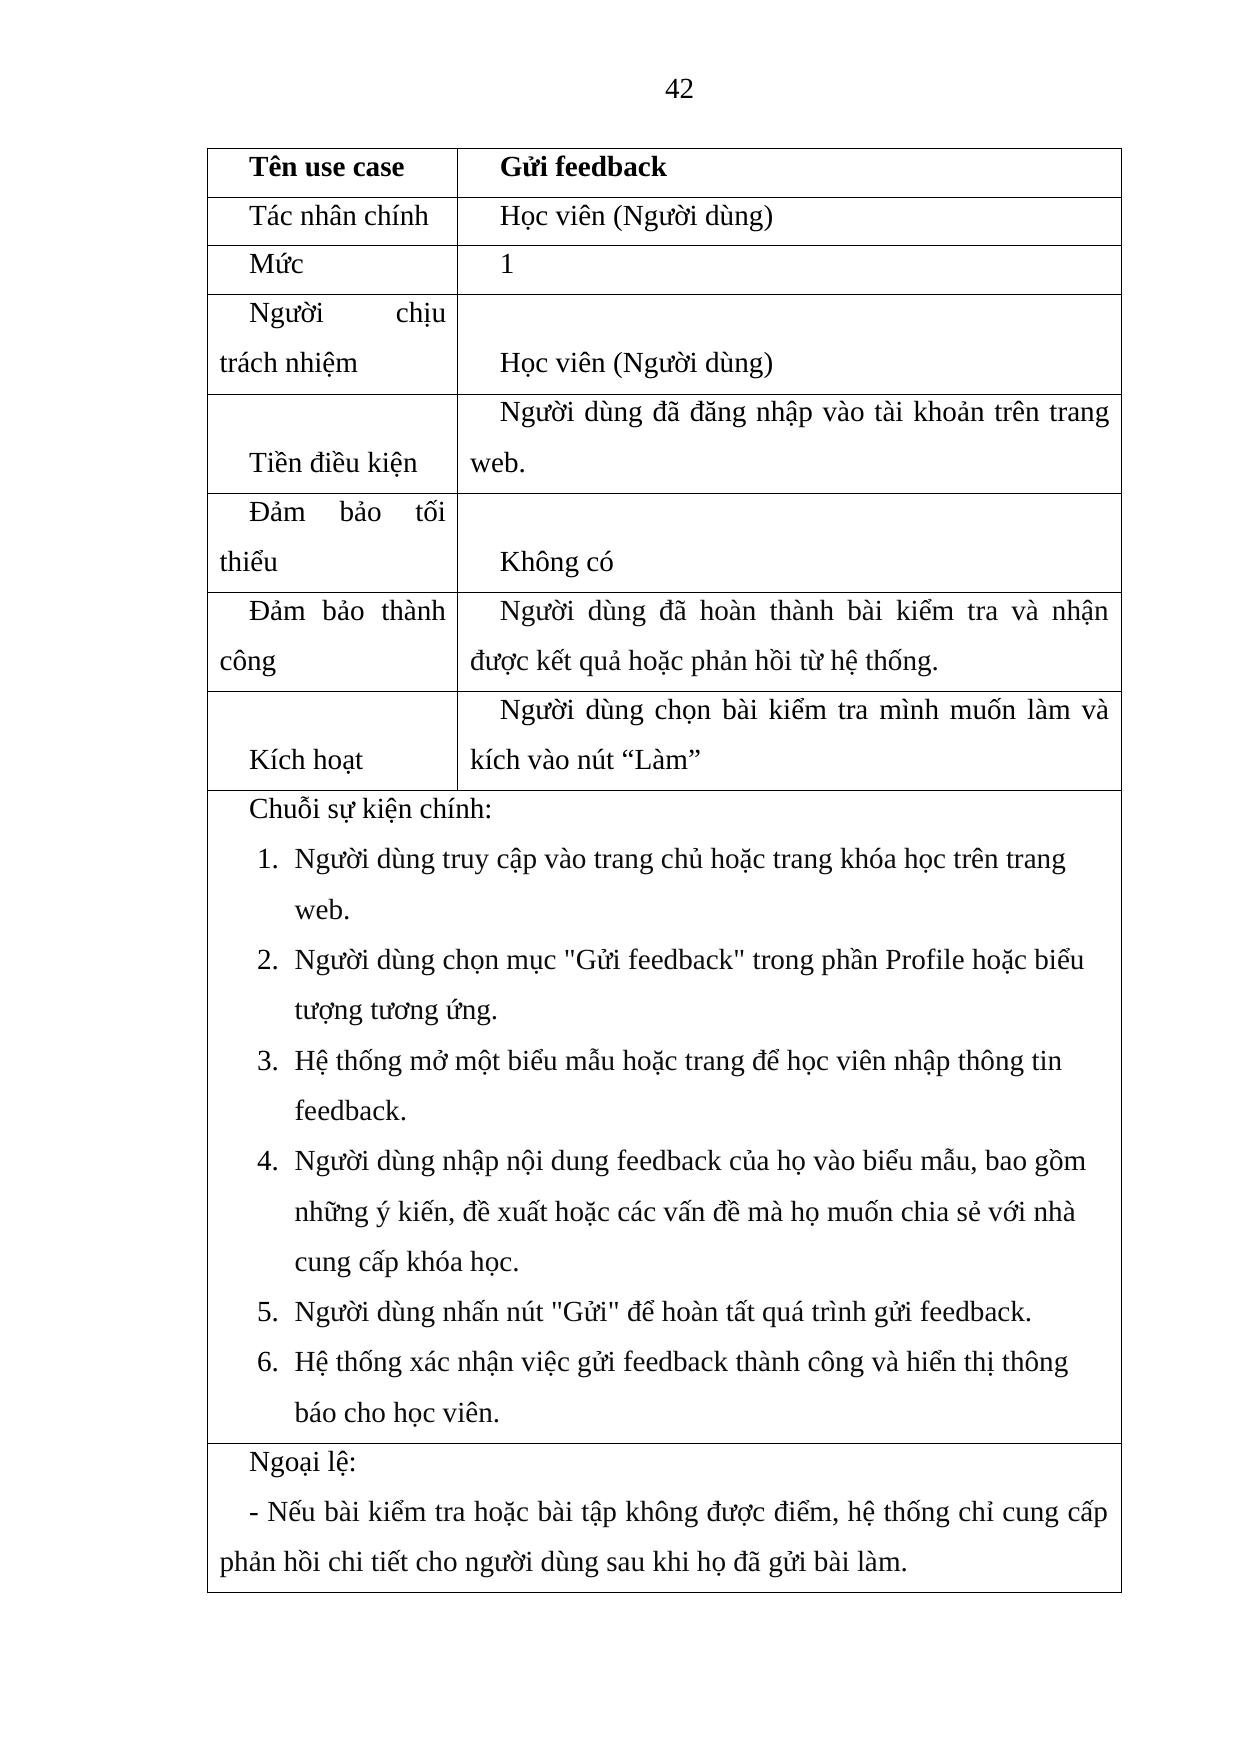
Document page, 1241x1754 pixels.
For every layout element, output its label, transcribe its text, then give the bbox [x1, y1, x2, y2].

table_cell Người chịu trách nhiệm [208, 295, 457, 393]
table_cell Không có [458, 494, 1121, 592]
table_cell 1 [458, 246, 1121, 294]
table_cell Đảm bảo thành công [208, 593, 457, 691]
table_cell Tiền điều kiện [208, 395, 457, 493]
table_cell Ngoại lệ: - Nếu bài kiểm tra hoặc bài tập không được điểm, hệ thống chỉ cung cấp phản hồi chi tiết cho người dùng sau khi họ đã gửi bài làm. [208, 1444, 1121, 1592]
table_cell Học viên (Người dùng) [458, 198, 1121, 245]
table_cell Học viên (Người dùng) [458, 295, 1121, 393]
table_cell Đảm bảo tối thiểu [208, 494, 457, 592]
table_cell Người dùng chọn bài kiểm tra mình muốn làm và kích vào nút “Làm” [458, 692, 1121, 790]
table_cell Tên use case [208, 149, 457, 197]
table_cell Người dùng đã đăng nhập vào tài khoản trên trang web. [458, 395, 1121, 493]
table_cell Gửi feedback [458, 149, 1121, 197]
table_cell Người dùng đã hoàn thành bài kiểm tra và nhận được kết quả hoặc phản hồi từ hệ thống. [458, 593, 1121, 691]
table_cell Tác nhân chính [208, 198, 457, 245]
table_cell Chuỗi sự kiện chính: Người dùng truy cập vào trang chủ hoặc trang khóa học trên trang web. Người dùng chọn mục "Gửi feedback" trong phần Profile hoặc biểu tượng tương ứng. Hệ thống mở một biểu mẫu hoặc trang để học viên nhập thông tin feedback. Người dùng nhập nội dung feedback của họ vào biểu mẫu, bao gồm những ý kiến, đề xuất hoặc các vấn đề mà họ muốn chia sẻ với nhà cung cấp khóa học. Người dùng nhấn nút "Gửi" để hoàn tất quá trình gửi feedback. Hệ thống xác nhận việc gửi feedback thành công và hiển thị thông báo cho học viên. [208, 791, 1121, 1443]
table_cell Kích hoạt [208, 692, 457, 790]
table_cell Mức [208, 246, 457, 294]
